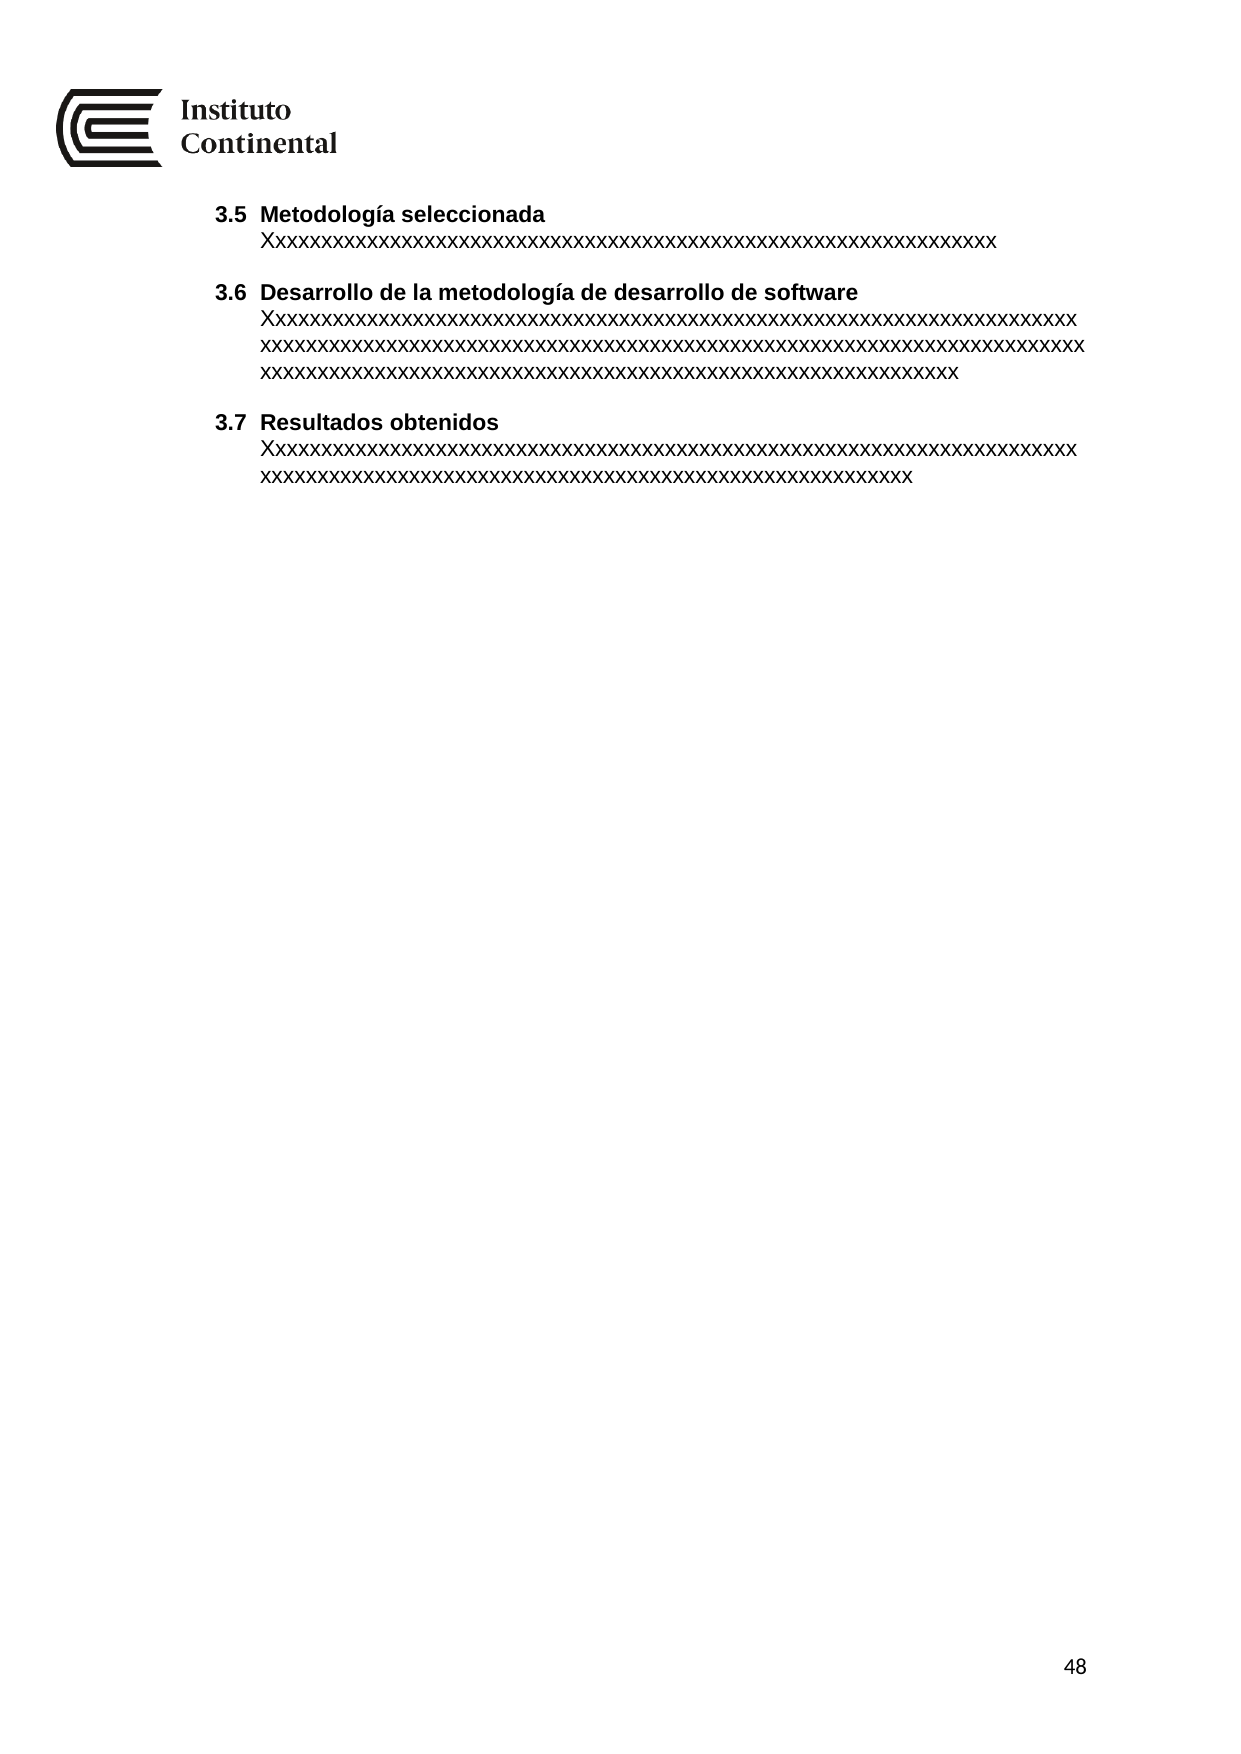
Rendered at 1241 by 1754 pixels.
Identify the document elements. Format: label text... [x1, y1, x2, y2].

subtitle Desarrollo de la metodología de desarrollo de software [215, 278, 1087, 305]
text Xxxxxxxxxxxxxxxxxxxxxxxxxxxxxxxxxxxxxxxxxxxxxxxxxxxxxxxxxxxxxxxx [186, 227, 1087, 253]
subtitle Resultados obtenidos [215, 409, 1087, 435]
text Xxxxxxxxxxxxxxxxxxxxxxxxxxxxxxxxxxxxxxxxxxxxxxxxxxxxxxxxxxxxxxxxxxxxxxxxxxxxxxxxxxxxxxxxxxxxxxxxxxxxxxxxxxxxxxxxxxxxxxxxxxxxxxxxxxxxxxxxxxxxxxxxxxxxxxxxxxxxxxxxxxxxxxxxxxxxxxxxxxxxxxxxxxxxxxxxxxxxxxxxxxxx [260, 305, 1087, 384]
subtitle Metodología seleccionada [215, 201, 1087, 227]
text Xxxxxxxxxxxxxxxxxxxxxxxxxxxxxxxxxxxxxxxxxxxxxxxxxxxxxxxxxxxxxxxxxxxxxxxxxxxxxxxxxxxxxxxxxxxxxxxxxxxxxxxxxxxxxxxxxxxxxxxxxxxxxxxx [260, 435, 1087, 488]
picture [56, 89, 337, 167]
